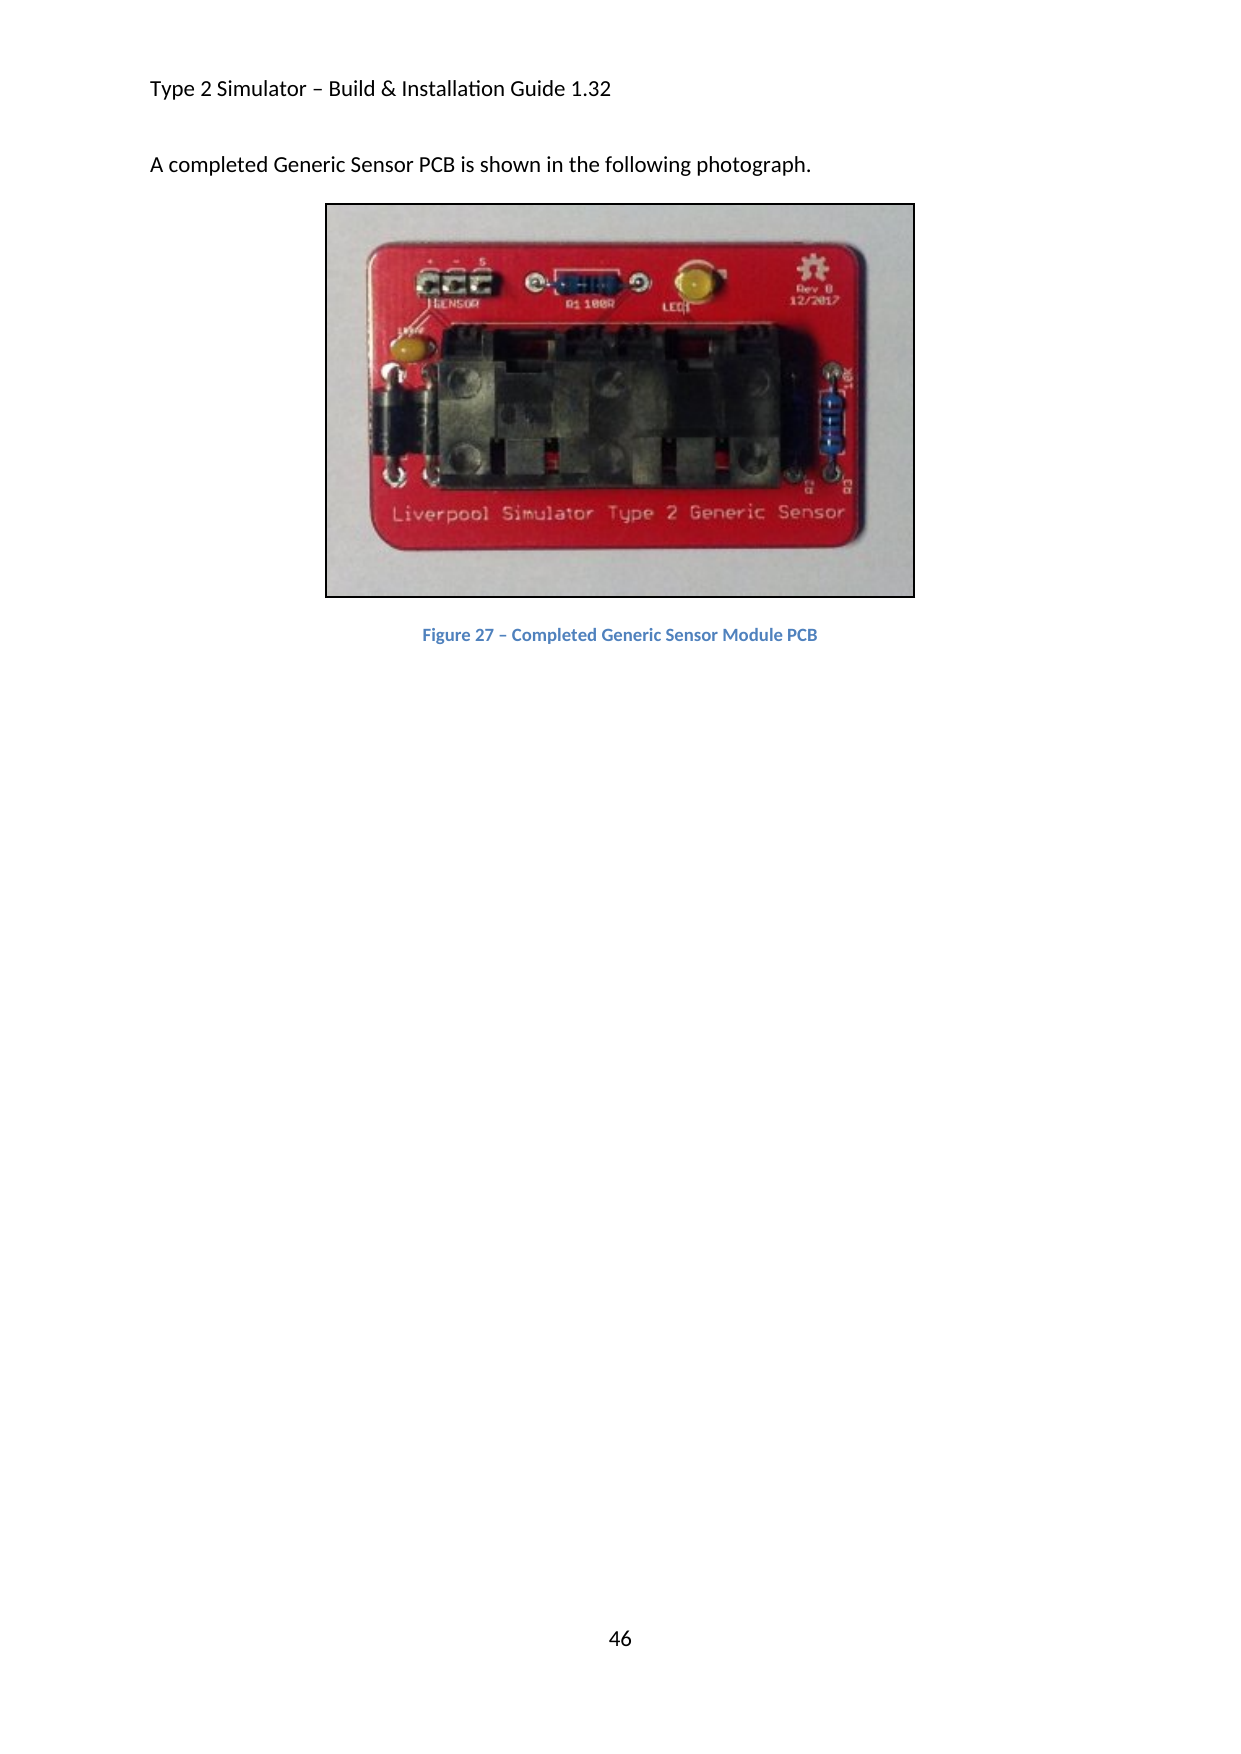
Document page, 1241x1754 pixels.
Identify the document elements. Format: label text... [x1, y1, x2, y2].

text A completed Generic Sensor PCB is shown in the following photograph. [150, 150, 1090, 178]
picture [327, 205, 913, 596]
text Figure 27 – Completed Generic Sensor Module PCB [150, 623, 1090, 646]
